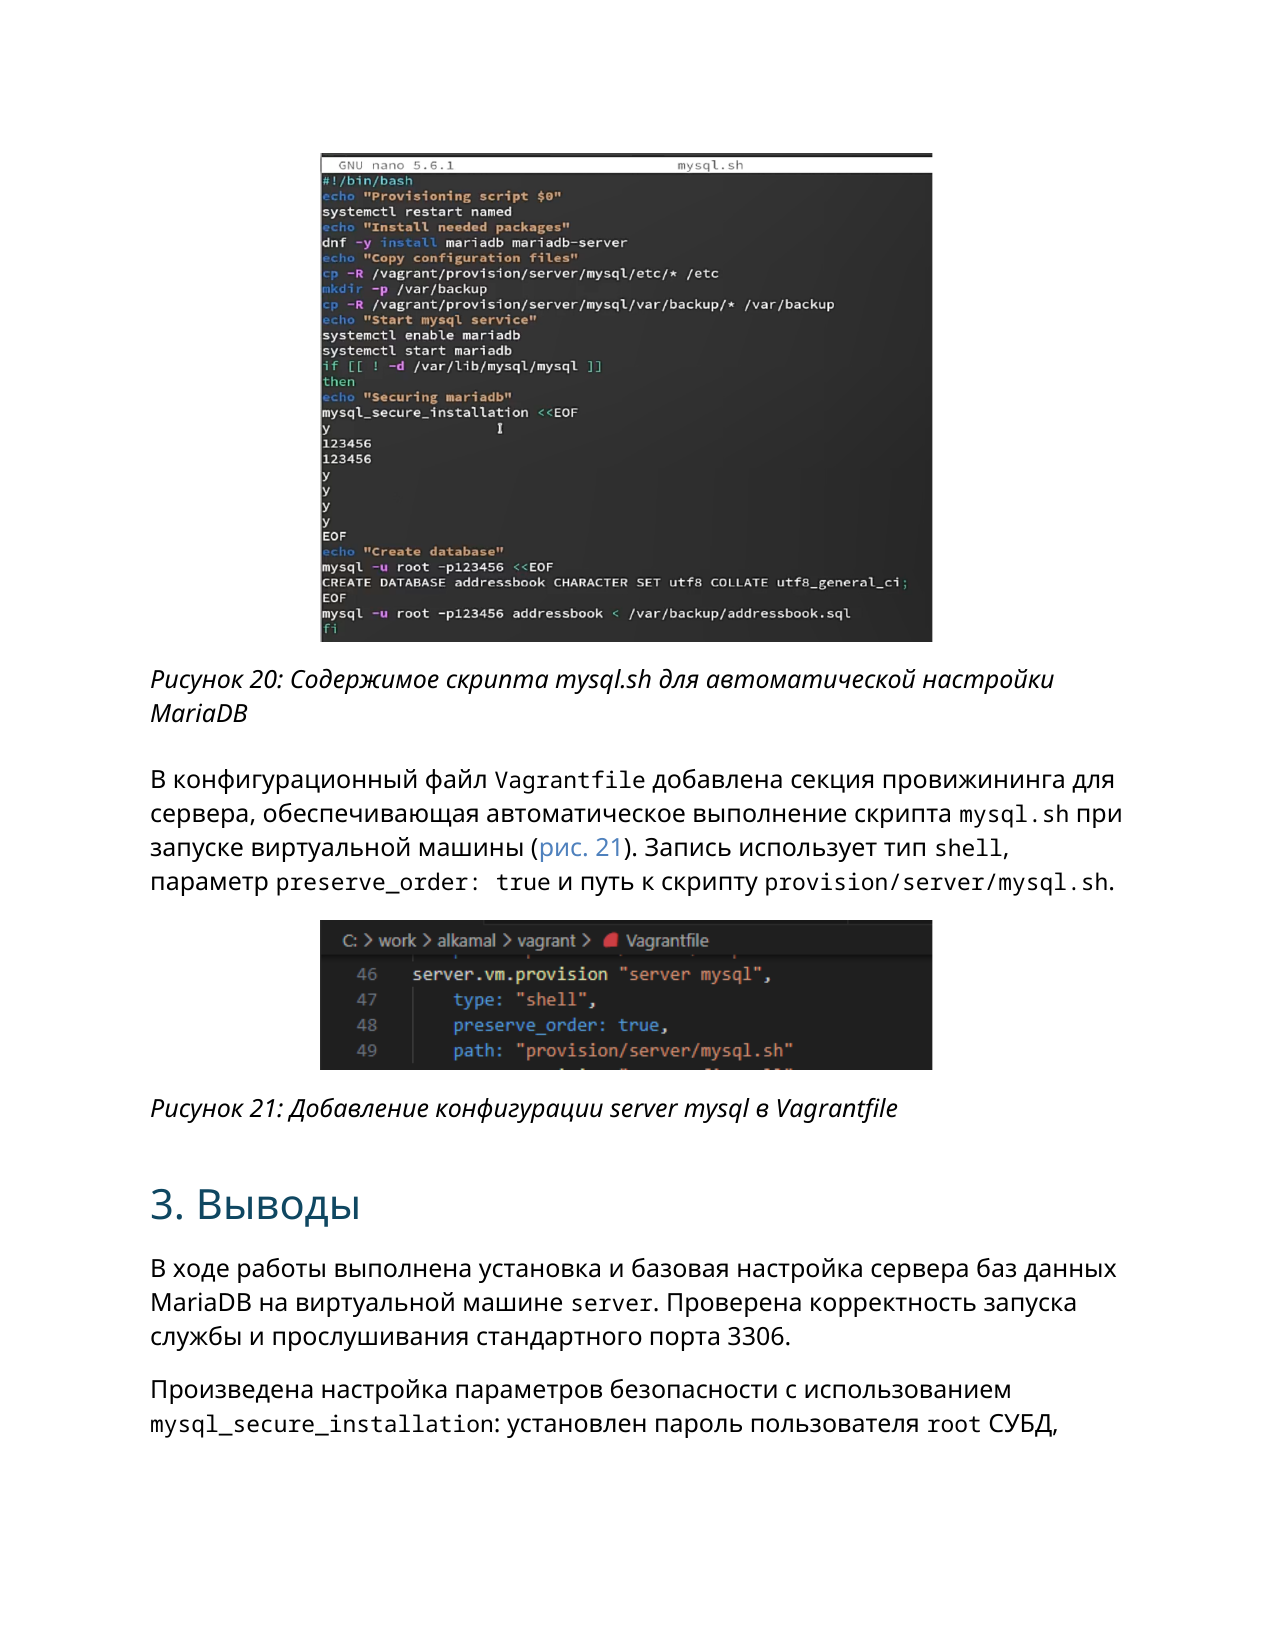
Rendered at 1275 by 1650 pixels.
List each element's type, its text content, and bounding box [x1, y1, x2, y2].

picture [320, 153, 933, 642]
table_header Рисунок 21: Добавление конфигурации server mysql в Vagrantfile [139, 916, 1114, 1137]
text В конфигурационный файл Vagrantfile добавлена секция провижининга для сервера, обеспечивающая автоматическое выполнение скрипта mysql.sh при запуске виртуальной машины (рис. 21). Запись использует тип shell, параметр preserve_order: true и путь к скрипту provision/server/mysql.sh. [150, 761, 1125, 898]
text В ходе работы выполнена установка и базовая настройка сервера баз данных MariaDB на виртуальной машине server. Проверена корректность запуска службы и прослушивания стандартного порта 3306. [150, 1250, 1125, 1352]
picture [320, 920, 933, 1070]
table_header Рисунок 20: Содержимое скрипта mysql.sh для автоматической настройки MariaDB [139, 150, 1114, 743]
subtitle 3. Выводы [150, 1175, 1125, 1232]
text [150, 1371, 1125, 1439]
